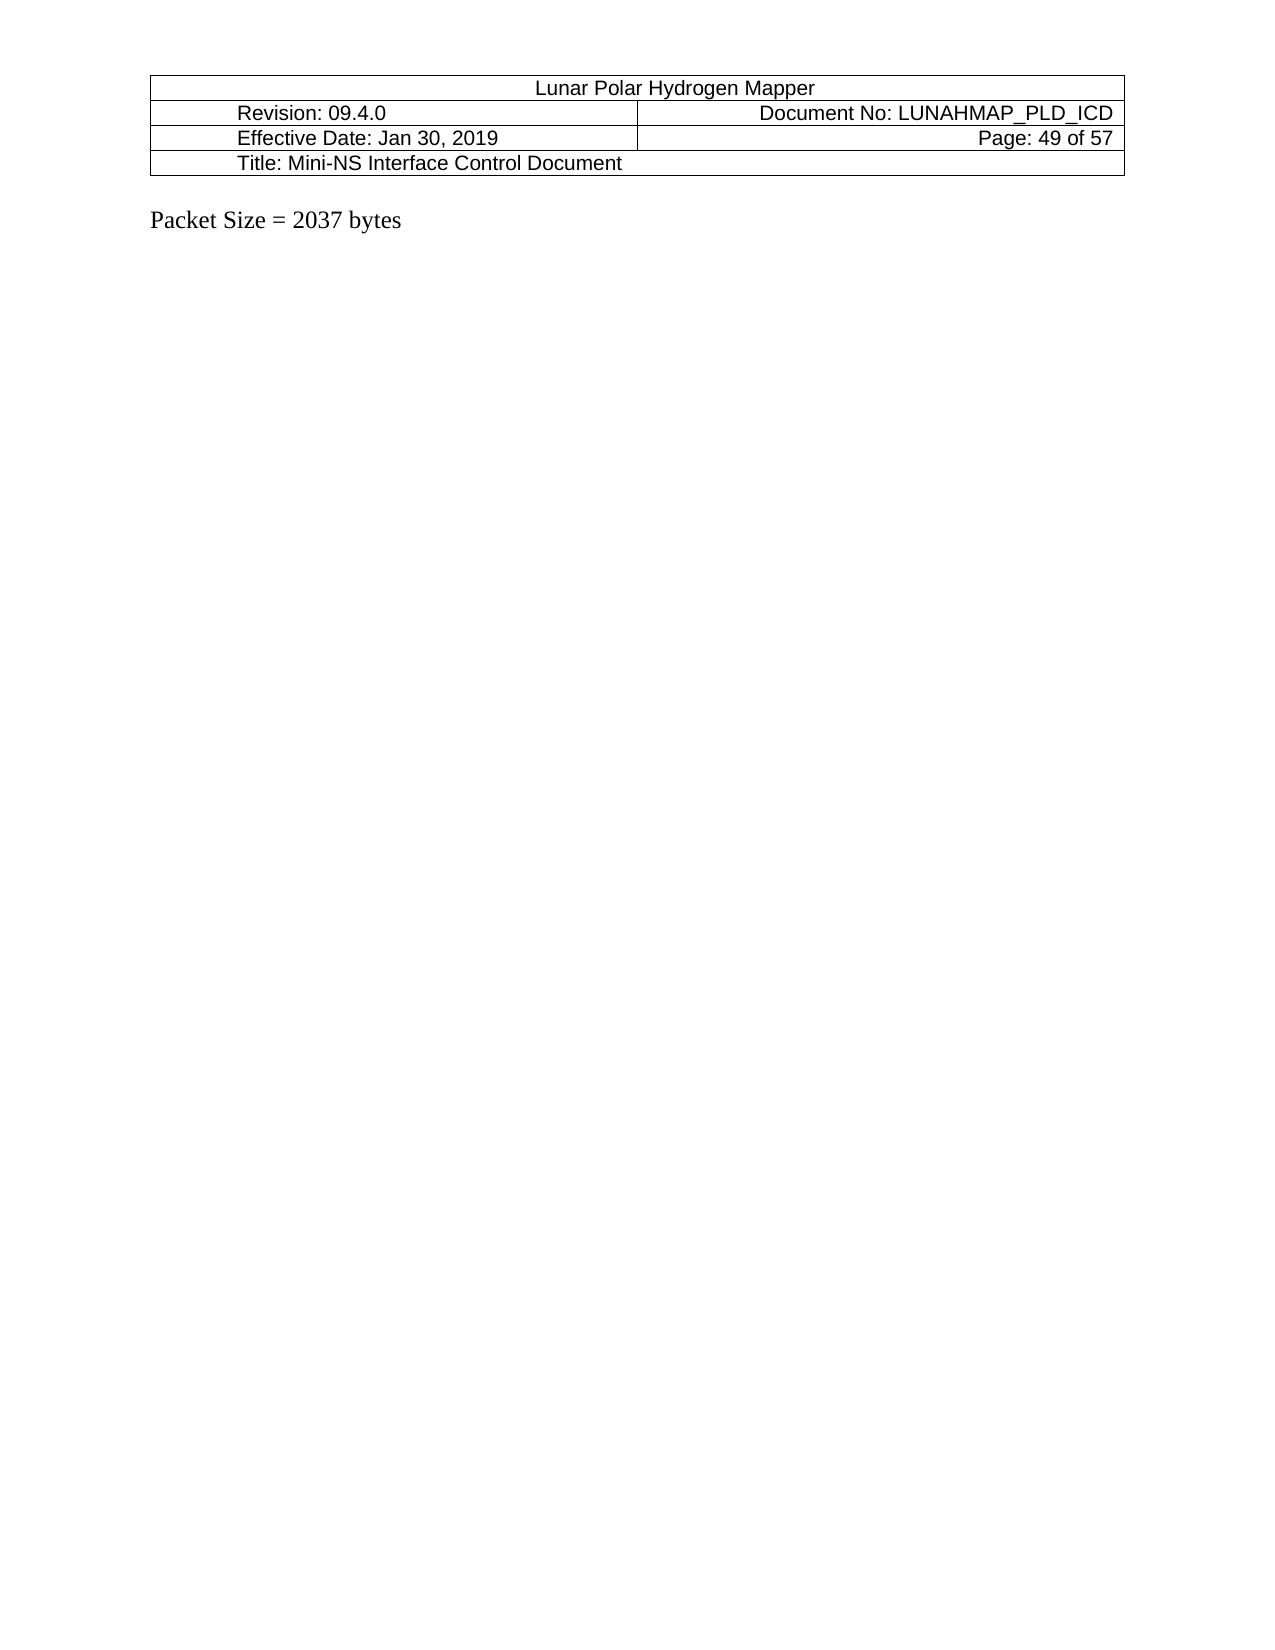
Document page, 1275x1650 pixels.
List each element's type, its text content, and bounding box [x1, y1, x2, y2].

text Packet Size = 2037 bytes [150, 205, 1125, 233]
